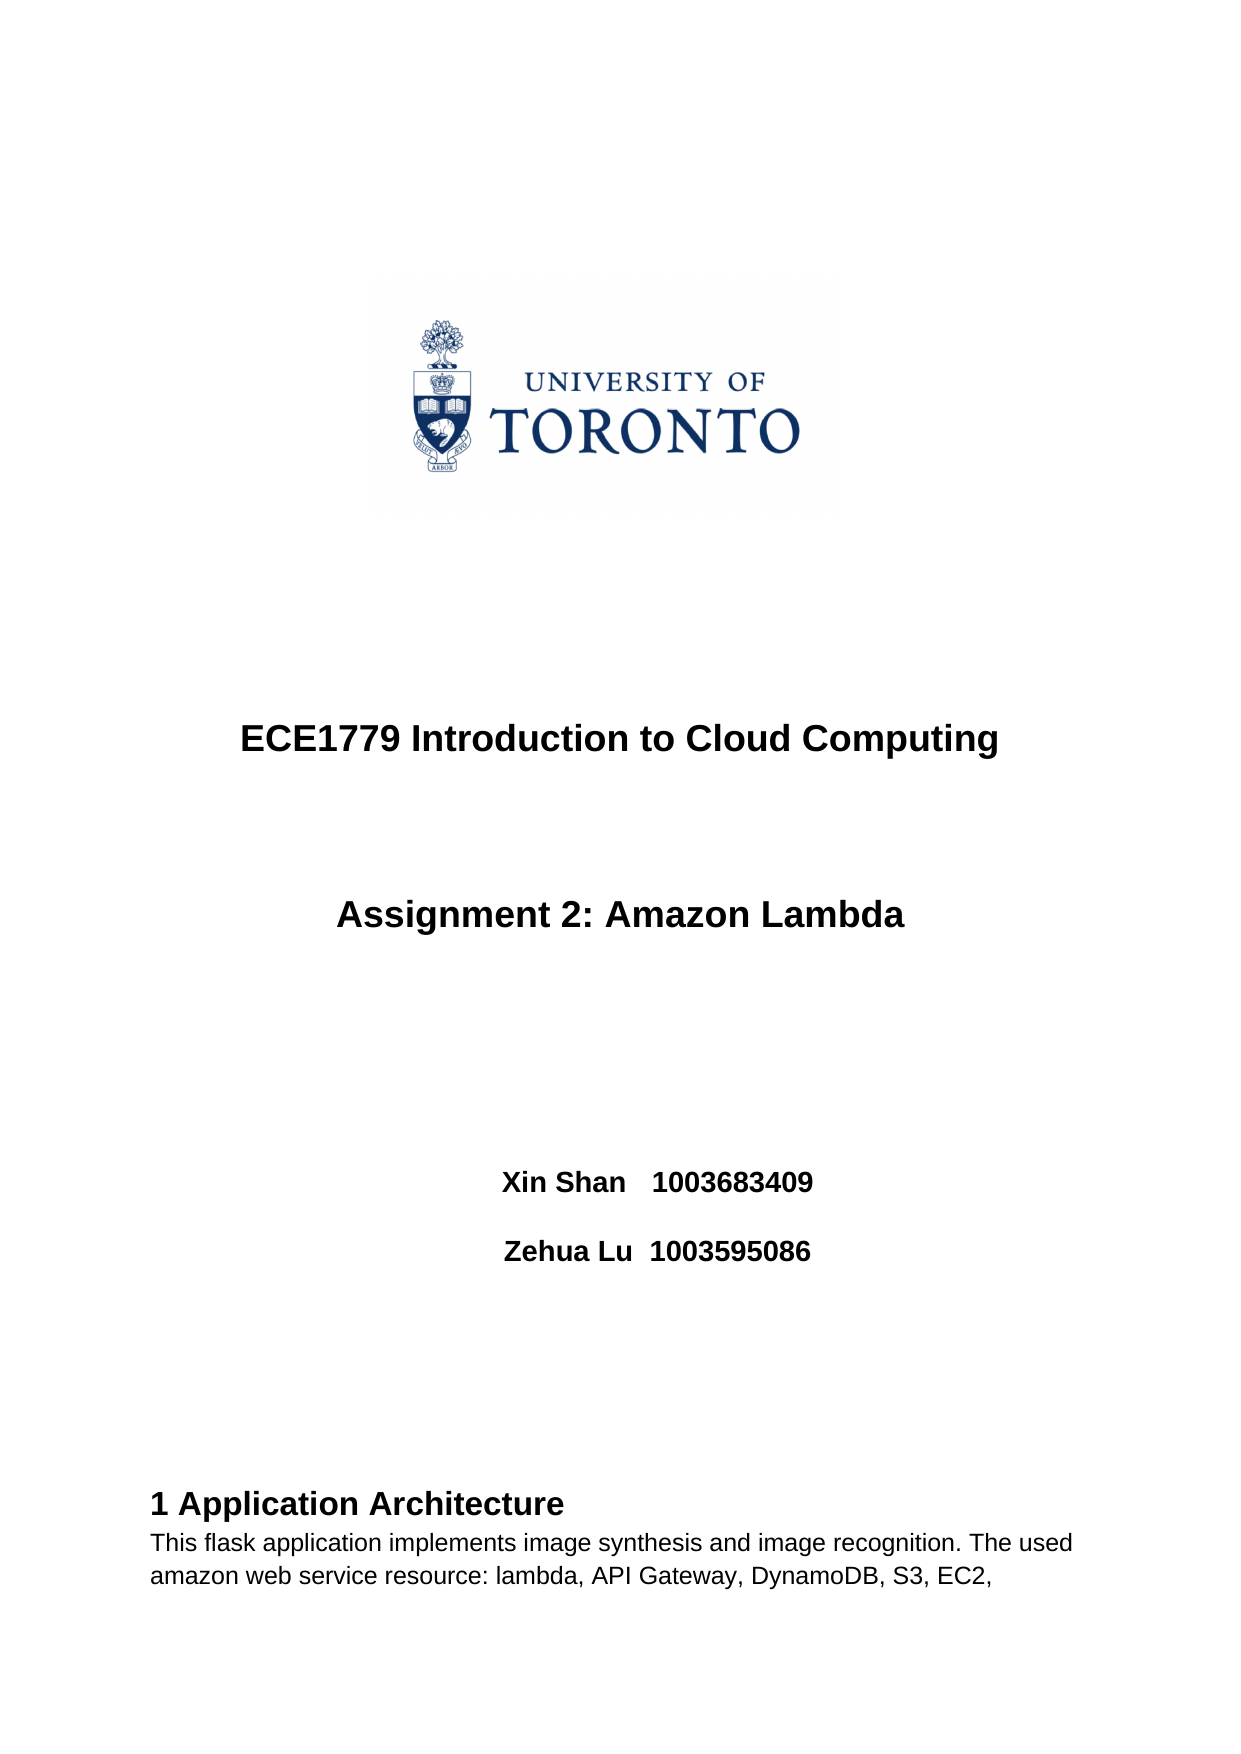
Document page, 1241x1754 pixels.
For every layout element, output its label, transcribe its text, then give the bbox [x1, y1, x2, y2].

text Xin Shan 1003683409 [150, 1165, 1165, 1199]
text ECE1779 Introduction to Cloud Computing [150, 716, 1090, 759]
picture [371, 275, 841, 517]
text Zehua Lu 1003595086 [150, 1234, 1165, 1268]
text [150, 1528, 1090, 1590]
text 1 Application Architecture [150, 1484, 1090, 1522]
subtitle Assignment 2: Amazon Lambda [150, 892, 1090, 935]
